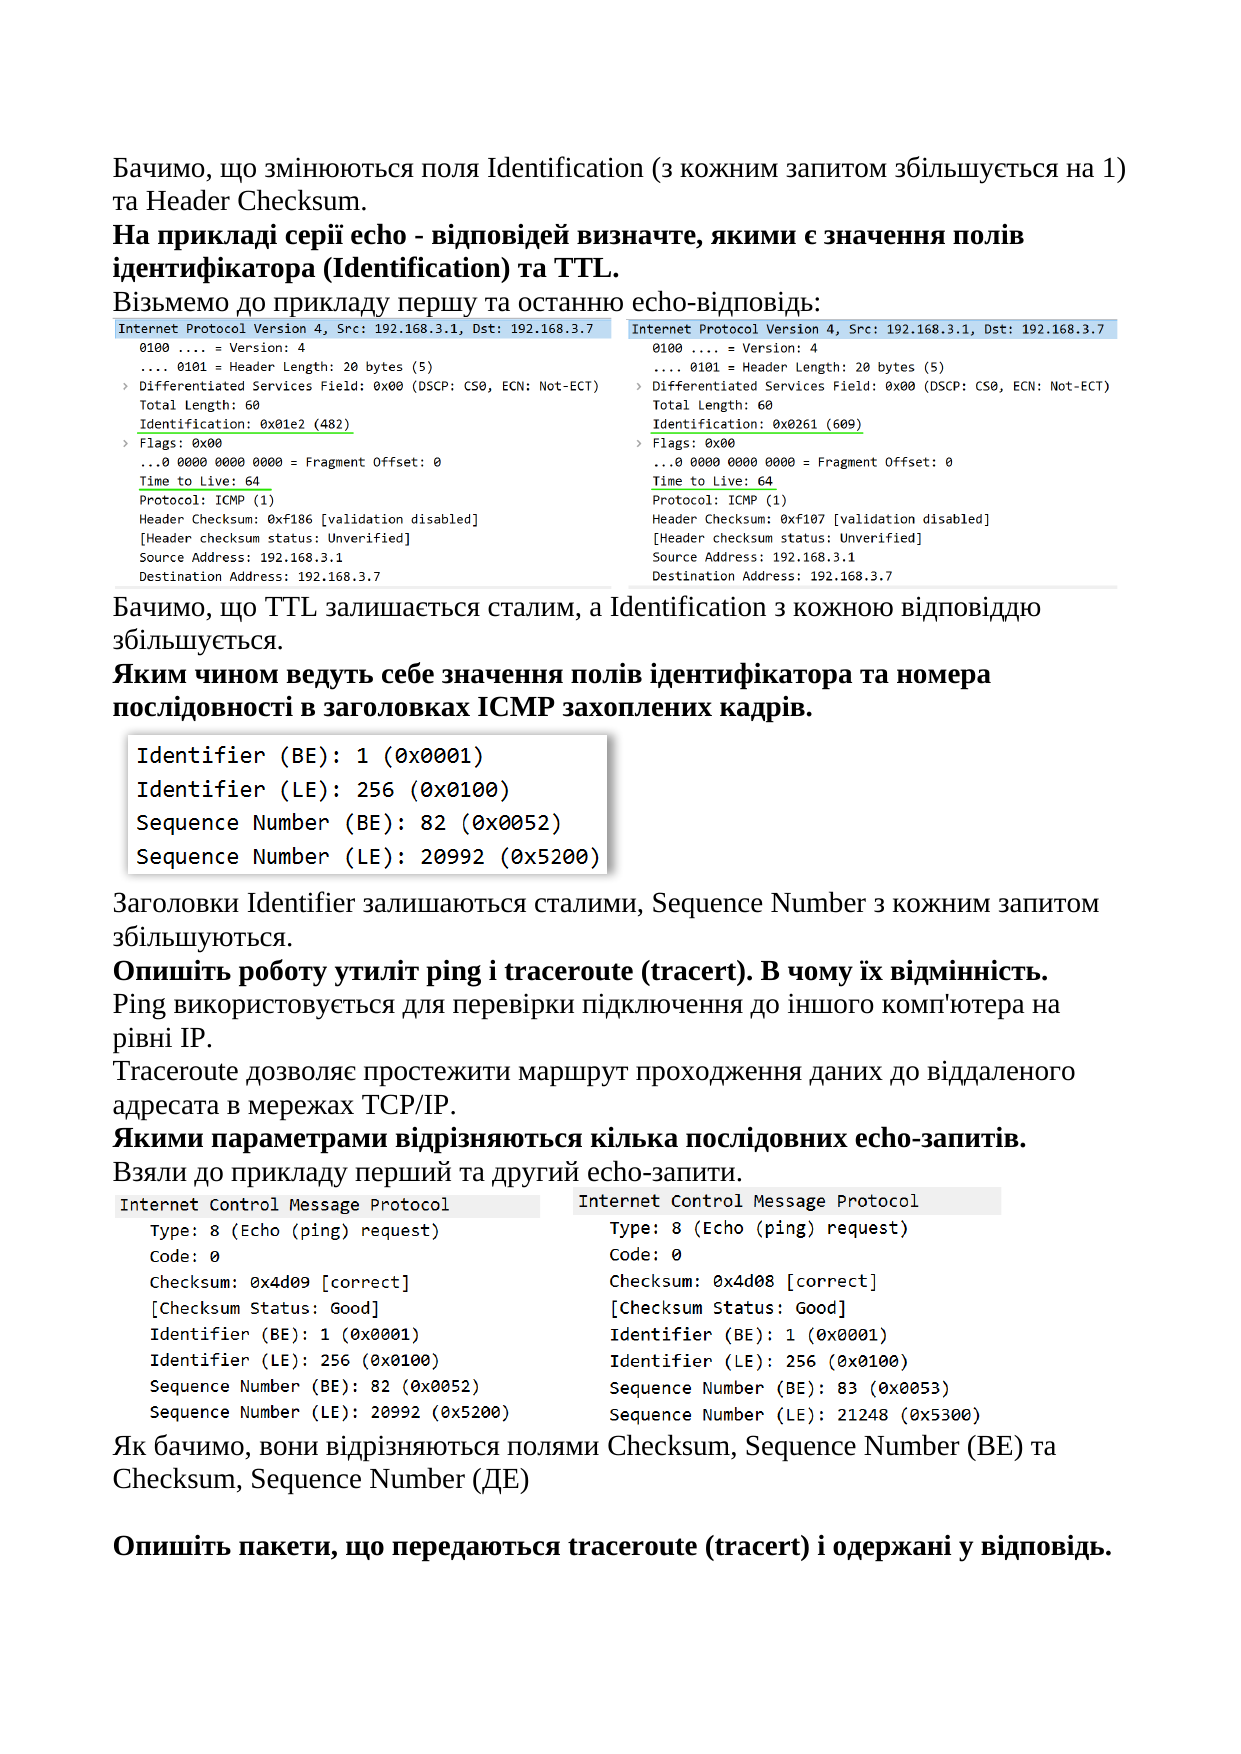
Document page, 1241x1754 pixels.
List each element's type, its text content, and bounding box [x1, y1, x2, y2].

picture [128, 735, 607, 874]
text Як бачимо, вони відрізняються полями Checksum, Sequence Number (BE) та Checksum, Sequence Number (ДE) [112, 1428, 1128, 1495]
picture [626, 319, 1118, 589]
picture [112, 317, 612, 589]
text Опишіть пакети, що передаються traceroute (tracert) і одержані у відповідь. [112, 1528, 1128, 1562]
text Traceroute дозволяє простежити маршрут проходження даних до віддаленого адресата в мережах TCP/IP. [112, 1053, 1128, 1120]
text Взяли до прикладу перший та другий echo-запити. [112, 1154, 1128, 1187]
picture [569, 1187, 1002, 1428]
text Візьмемо до прикладу першу та останню echo-відповідь: [112, 284, 1128, 318]
text На прикладі серії echo - відповідей визначте, якими є значення полів ідентифікатора (Identification) та TTL. [112, 217, 1128, 284]
picture [112, 1195, 541, 1428]
text Ping використовується для перевірки підключення до іншого комп'ютера на рівні IP. [112, 986, 1128, 1053]
text Опишіть роботу утиліт ping і traceroute (tracert). В чому їх відмінність. [112, 953, 1128, 986]
text Бачимо, що змінюються поля Identification (з кожним запитом збільшується на 1) та Header Checksum. [112, 150, 1128, 217]
text Яким чином ведуть себе значення полів ідентифікатора та номера послідовності в заголовках ICMP захоплених кадрів. [112, 656, 1128, 723]
text Якими параметрами відрізняються кілька послідовних echo-запитів. [112, 1120, 1128, 1154]
text Бачимо, що TTL залишається сталим, а Identification з кожною відповіддю збільшується. [112, 589, 1128, 656]
text Заголовки Identifier залишаються сталими, Sequence Number з кожним запитом збільшуються. [112, 886, 1128, 953]
